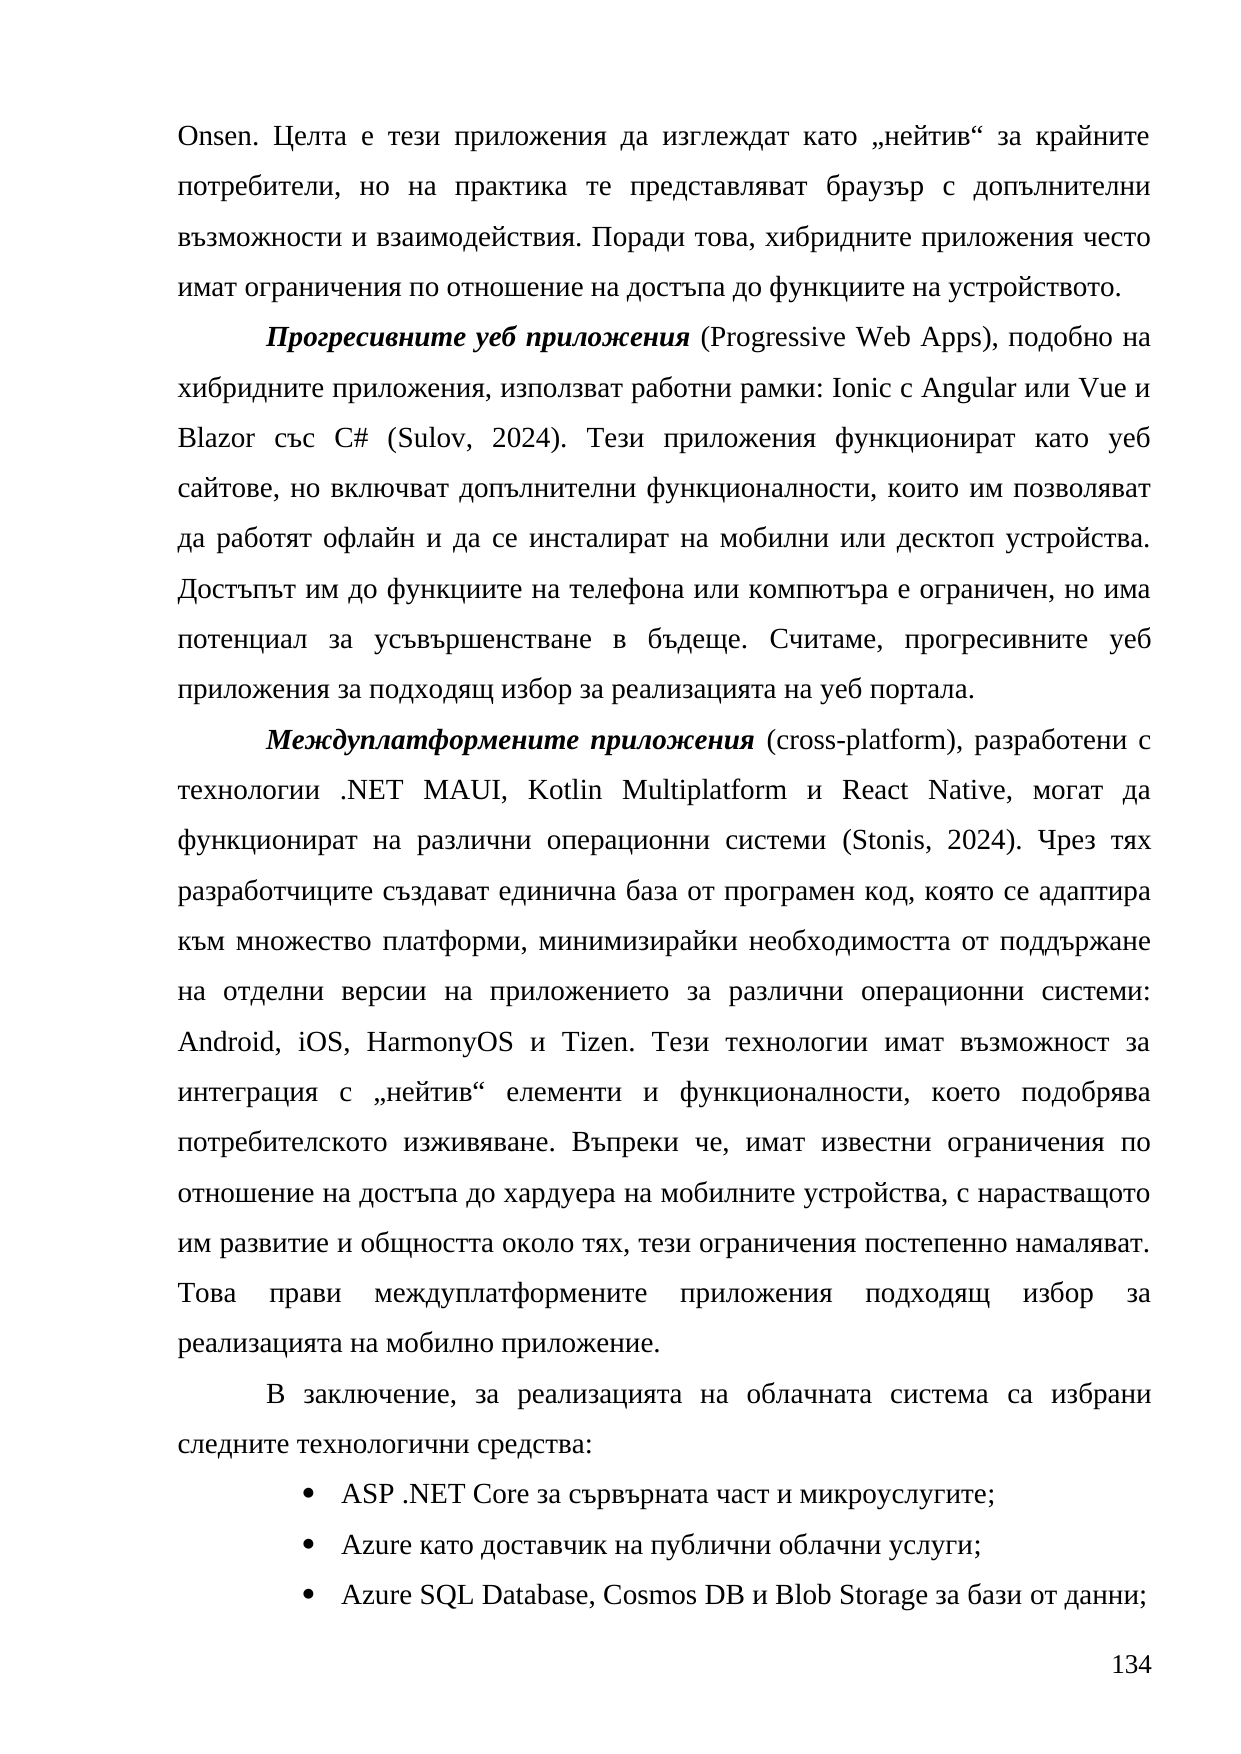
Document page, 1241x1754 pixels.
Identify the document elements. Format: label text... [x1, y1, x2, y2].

text В заключение, за реализацията на облачната система са избрани следните технологични средства: [177, 1376, 1152, 1460]
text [177, 118, 1152, 303]
list Azure като доставчик на публични облачни услуги; [303, 1527, 1152, 1561]
list Azure SQL Database, Cosmos DB и Blob Storage за бази от данни; [303, 1577, 1152, 1611]
text Прогресивните уеб приложения (Progressive Web Apps), подобно на хибридните приложения, използват работни рамки: Ionic с Angular или Vue и Blazor със C# (Sulov, 2024). Тези приложения функционират като уеб сайтове, но включват допълнителни функционалности, които им позволяват да работят офлайн и да се инсталират на мобилни или десктоп устройства. Достъпът им до функциите на телефона или компютъра е ограничен, но има потенциал за усъвършенстване в бъдеще. Считаме, прогресивните уеб приложения за подходящ избор за реализацията на уеб портала. [177, 319, 1152, 705]
text Междуплатформените приложения (cross-platform), разработени с технологии .NET MAUI, Kotlin Multiplatform и React Native, могат да функционират на различни операционни системи (Stonis, 2024). Чрез тях разработчиците създават единична база от програмен код, която се адаптира към множество платформи, минимизирайки необходимостта от поддържане на отделни версии на приложението за различни операционни системи: Android, iOS, HarmonyOS и Tizen. Тези технологии имат възможност за интеграция с „нейтив“ елементи и функционалности, което подобрява потребителското изживяване. Въпреки че, имат известни ограничения по отношение на достъпа до хардуера на мобилните устройства, с нарастващото им развитие и общността около тях, тези ограничения постепенно намаляват. Това прави междуплатформените приложения подходящ избор за реализацията на мобилно приложение. [177, 722, 1152, 1359]
list ASP .NET Core за сървърната част и микроуслугите; [303, 1477, 1152, 1510]
